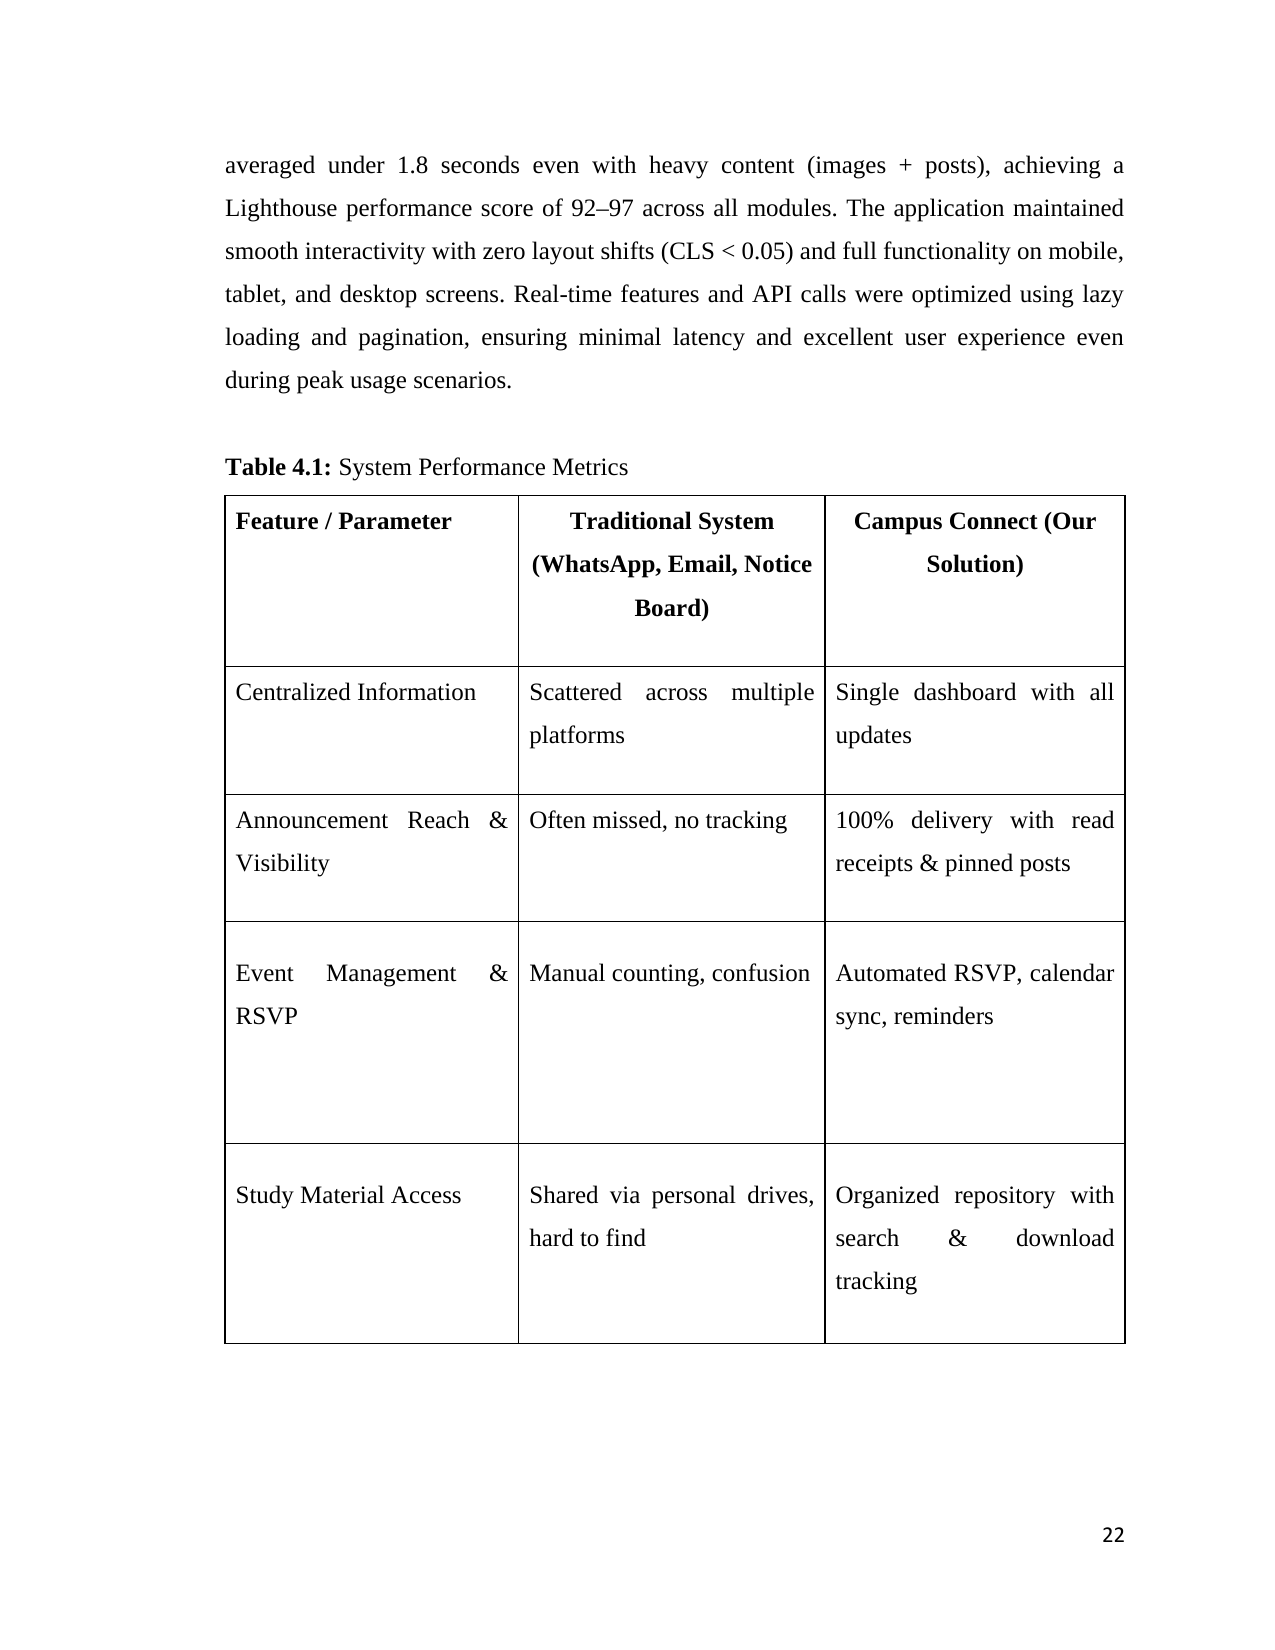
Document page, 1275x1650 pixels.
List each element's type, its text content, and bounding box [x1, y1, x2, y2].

table_header Feature / Parameter [226, 496, 518, 666]
table_header Traditional System (WhatsApp, Email, Notice Board) [519, 496, 824, 666]
table_cell Scattered across multiple platforms [519, 667, 824, 793]
table_cell Centralized Information [226, 667, 518, 793]
table_header Campus Connect (Our Solution) [826, 496, 1124, 666]
table_cell Often missed, no tracking [519, 795, 824, 921]
table_cell Study Material Access [226, 1144, 518, 1343]
table_cell 100% delivery with read receipts & pinned posts [826, 795, 1124, 921]
table_cell Organized repository with search & download tracking [826, 1144, 1124, 1343]
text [225, 150, 1125, 394]
table_cell Automated RSVP, calendar sync, reminders [826, 922, 1124, 1143]
table_cell Shared via personal drives, hard to find [519, 1144, 824, 1343]
table_cell Manual counting, confusion [519, 922, 824, 1143]
table_cell Announcement Reach & Visibility [226, 795, 518, 921]
text Table 4.1: System Performance Metrics [225, 452, 1125, 481]
table_cell Single dashboard with all updates [826, 667, 1124, 793]
table_cell Event Management & RSVP [226, 922, 518, 1143]
